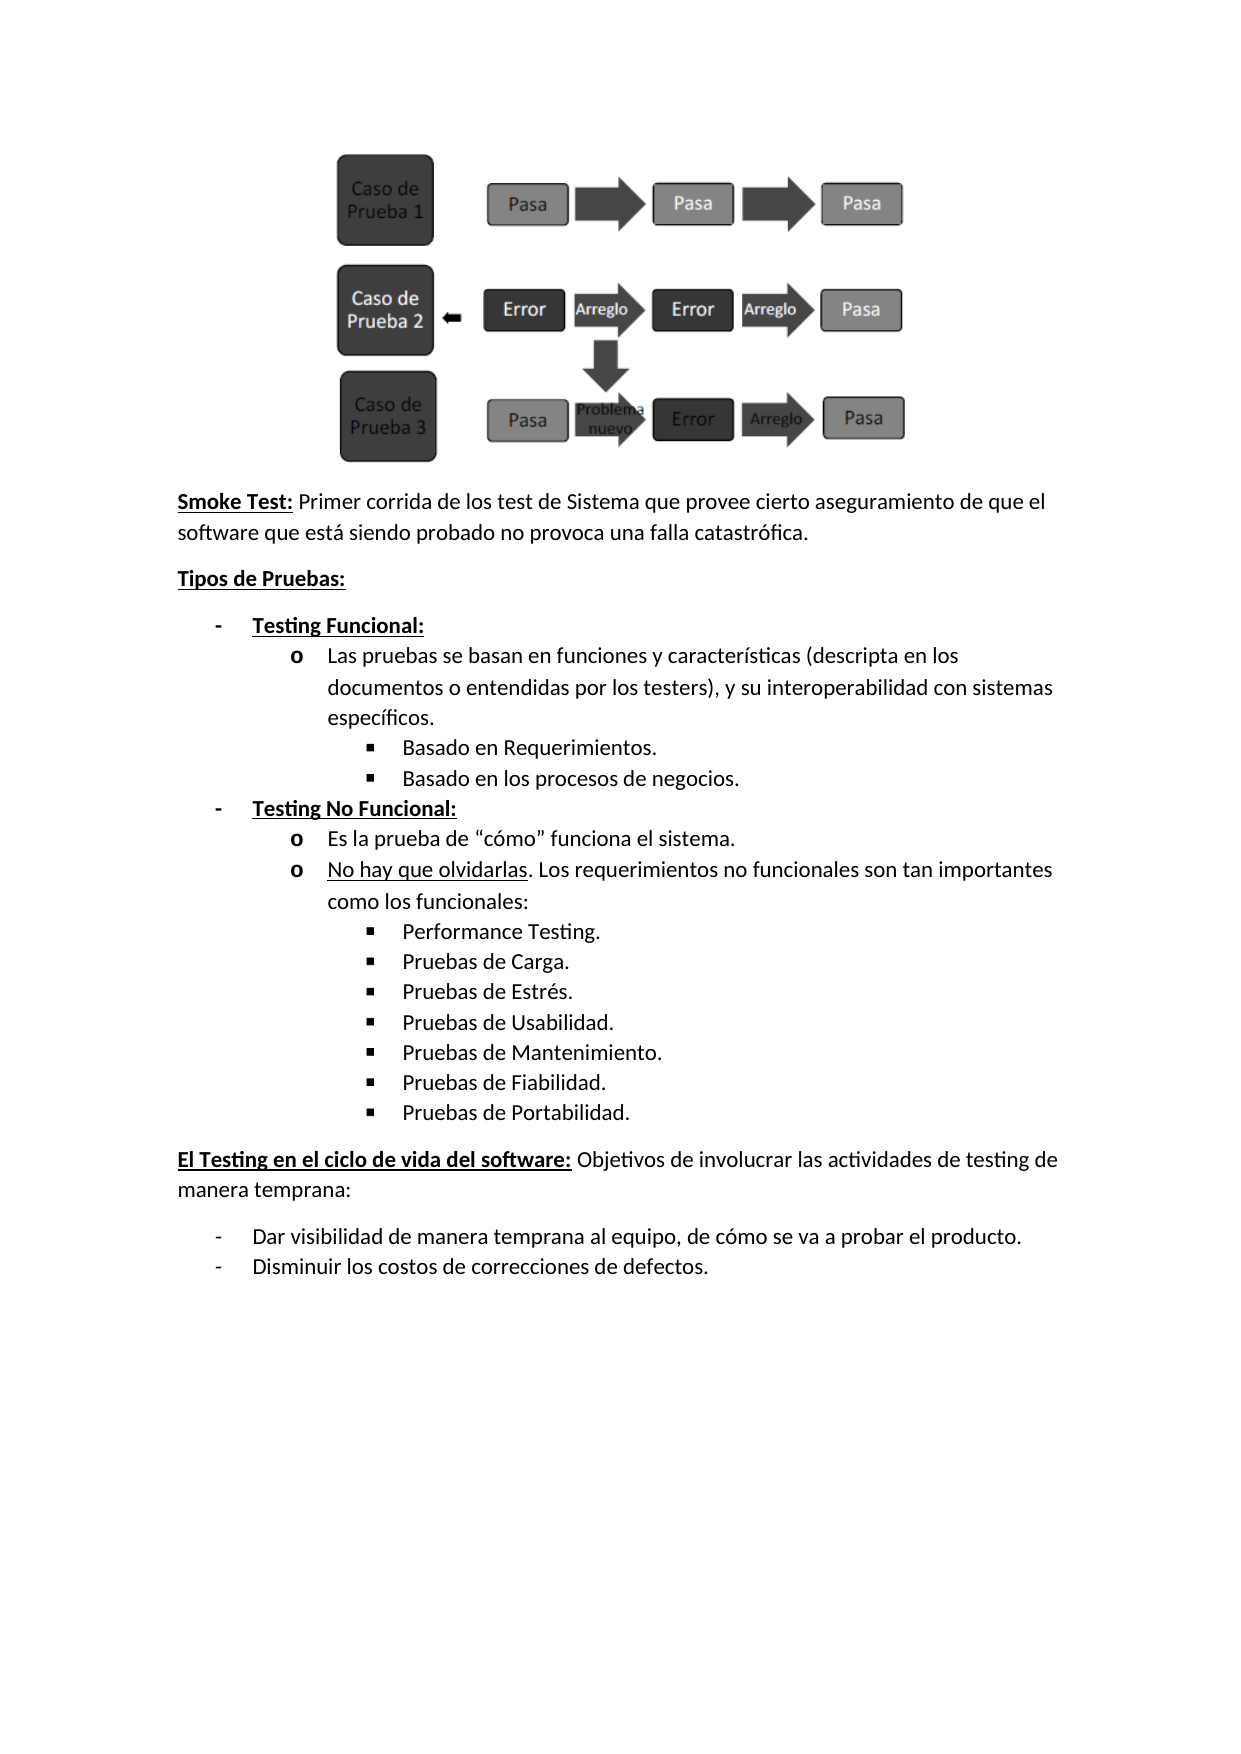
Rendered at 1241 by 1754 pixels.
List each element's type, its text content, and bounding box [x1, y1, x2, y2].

list Dar visibilidad de manera temprana al equipo, de cómo se va a probar el producto. [215, 1222, 1063, 1250]
list Las pruebas se basan en funciones y características (descripta en los documentos o entendidas por los testers), y su interoperabilidad con sistemas específicos. [290, 642, 1063, 731]
list Pruebas de Carga. [365, 947, 1063, 975]
list Pruebas de Usabilidad. [365, 1008, 1063, 1036]
list Pruebas de Fiabilidad. [365, 1068, 1063, 1096]
list No hay que olvidarlas. Los requerimientos no funcionales son tan importantes como los funcionales: [290, 856, 1063, 915]
text El Testing en el ciclo de vida del software: Objetivos de involucrar las actividades de testing de manera temprana: [177, 1145, 1063, 1203]
list Es la prueba de “cómo” funciona el sistema. [290, 824, 1063, 853]
text Smoke Test: Primer corrida de los test de Sistema que provee cierto aseguramiento de que el software que está siendo probado no provoca una falla catastrófica. [177, 487, 1063, 546]
list Pruebas de Portabilidad. [365, 1098, 1063, 1126]
list Testing Funcional: [215, 611, 1063, 639]
list Disminuir los costos de correcciones de defectos. [215, 1252, 1063, 1281]
list Basado en Requerimientos. [365, 733, 1063, 761]
text Tipos de Pruebas: [177, 564, 1063, 593]
list Pruebas de Estrés. [365, 977, 1063, 1006]
list Pruebas de Mantenimiento. [365, 1038, 1063, 1066]
list Basado en los procesos de negocios. [365, 764, 1063, 792]
list Performance Testing. [365, 917, 1063, 945]
list Testing No Funcional: [215, 794, 1063, 822]
picture [322, 147, 918, 469]
